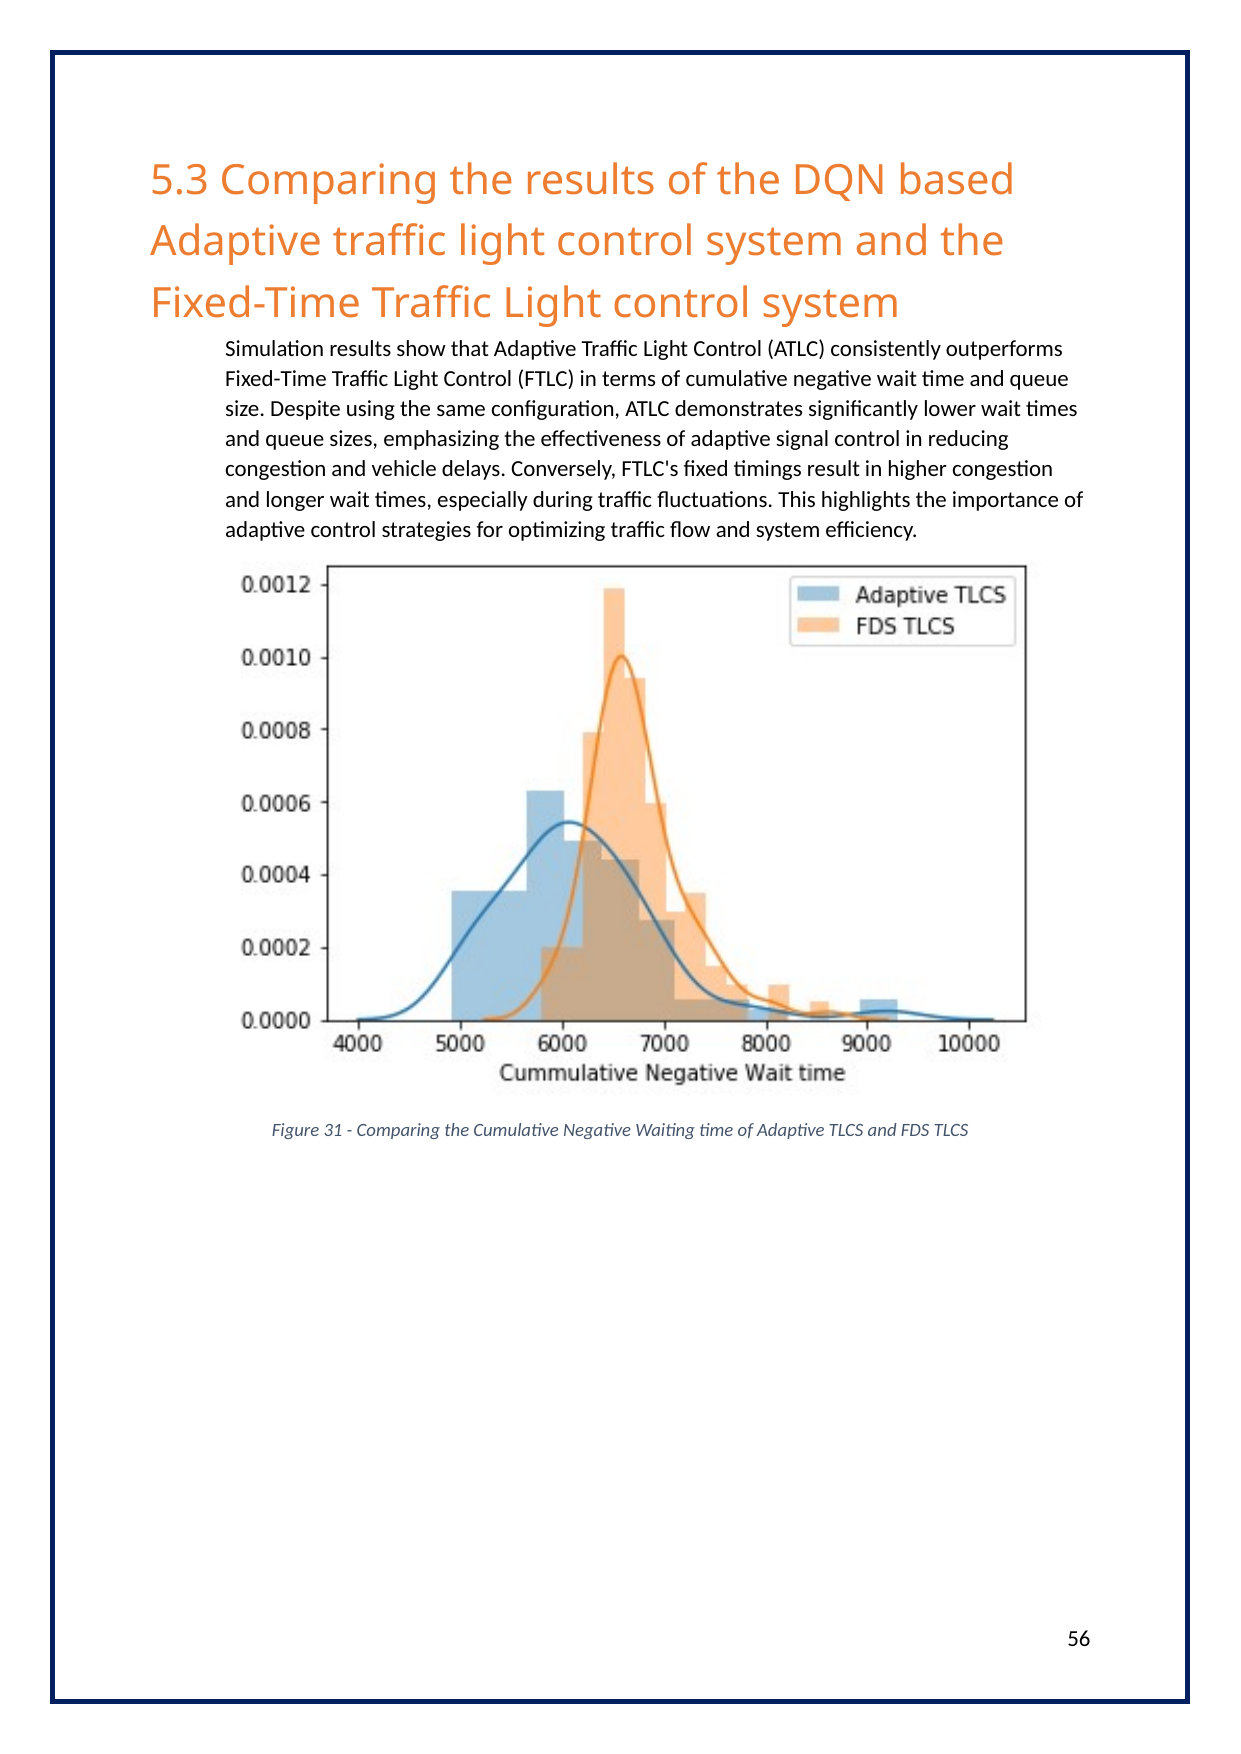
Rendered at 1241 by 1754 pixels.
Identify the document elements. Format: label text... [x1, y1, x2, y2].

picture [225, 545, 1046, 1100]
text Figure 31 - Comparing the Cumulative Negative Waiting time of Adaptive TLCS and FDS TLCS [150, 1118, 1090, 1141]
subtitle 5.3 Comparing the results of the DQN based Adaptive traffic light control system and the Fixed-Time Traffic Light control system [150, 150, 1090, 329]
